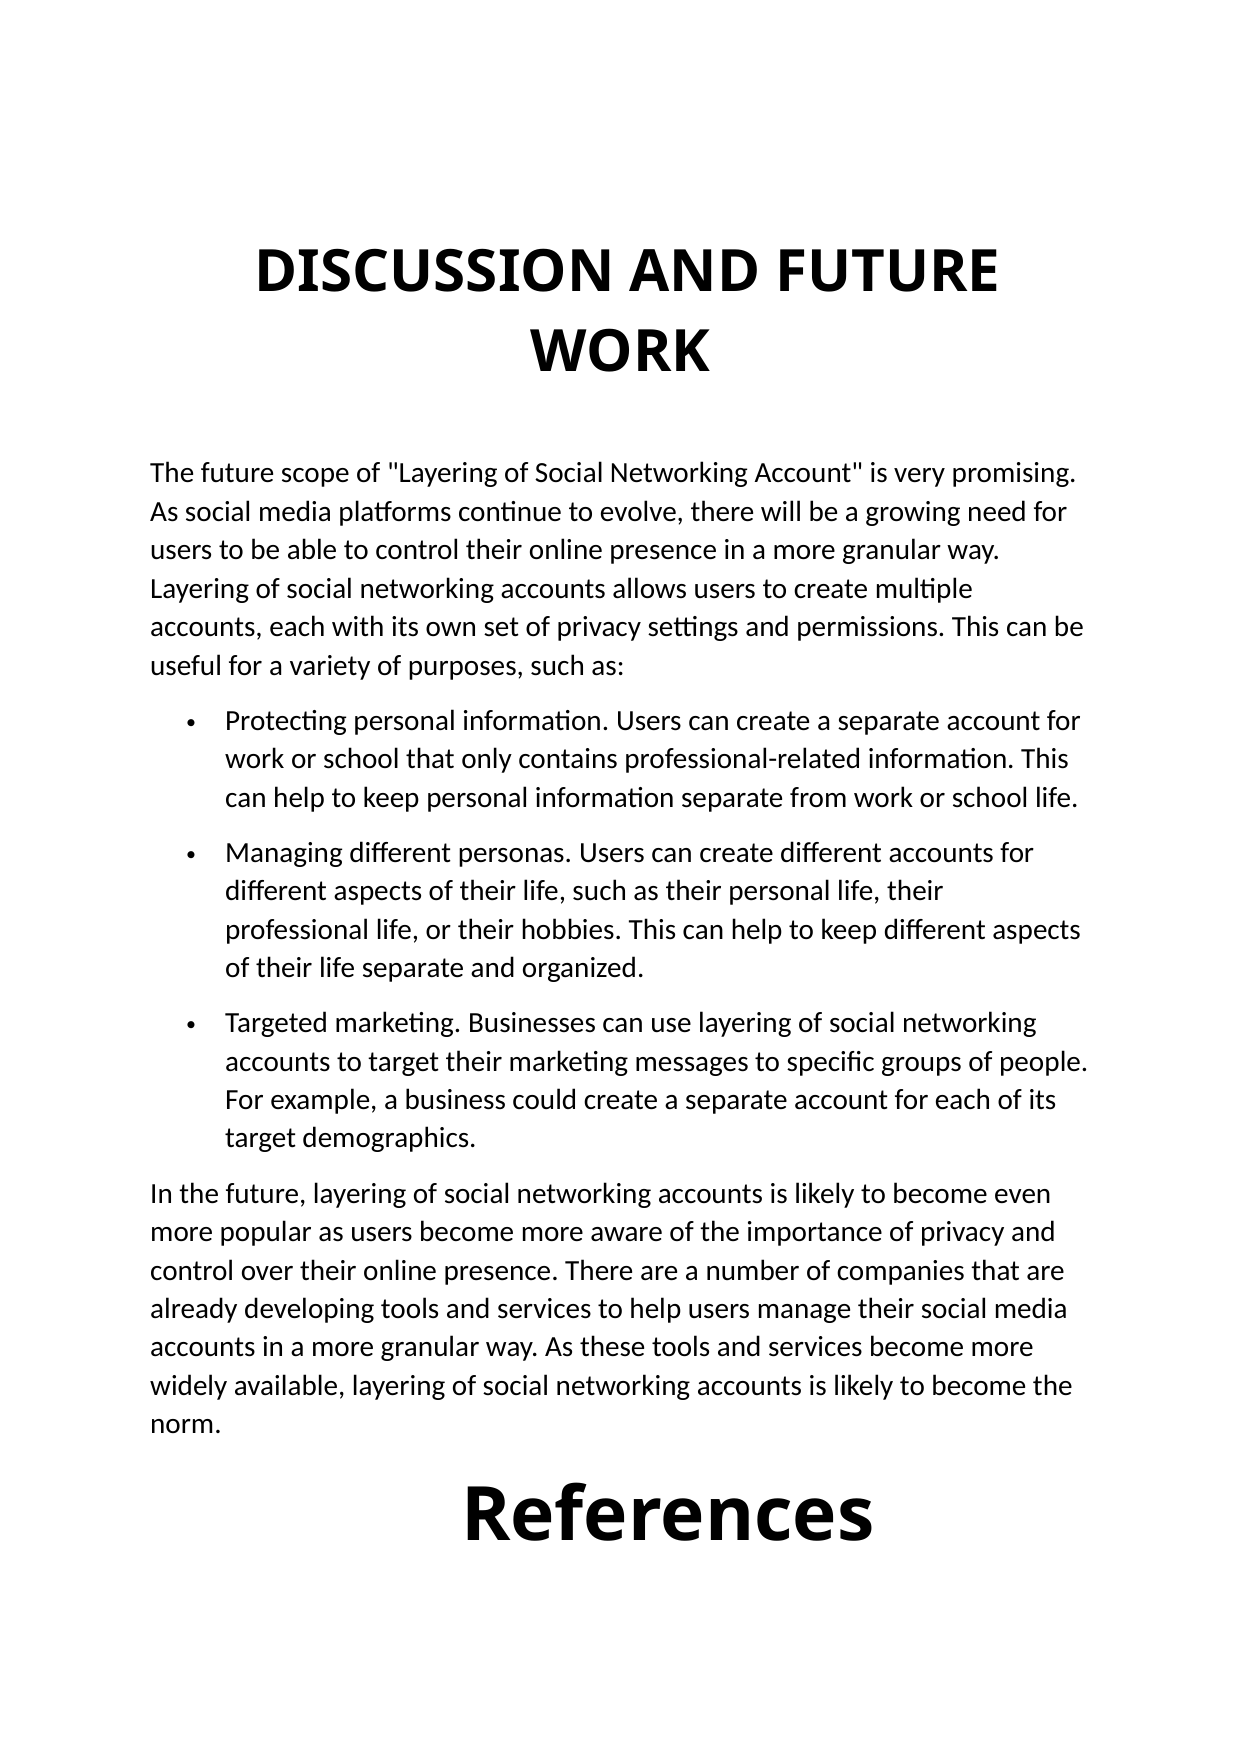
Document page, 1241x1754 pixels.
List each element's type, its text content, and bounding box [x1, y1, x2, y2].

text In the future, layering of social networking accounts is likely to become even more popular as users become more aware of the importance of privacy and control over their online presence. There are a number of companies that are already developing tools and services to help users manage their social media accounts in a more granular way. As these tools and services become more widely available, layering of social networking accounts is likely to become the norm. [150, 1175, 1090, 1441]
text References [150, 1460, 1090, 1563]
list Targeted marketing. Businesses can use layering of social networking accounts to target their marketing messages to specific groups of people. For example, a business could create a separate account for each of its target demographics. [187, 1004, 1090, 1155]
text The future scope of "Layering of Social Networking Account" is very promising. As social media platforms continue to evolve, there will be a growing need for users to be able to control their online presence in a more granular way. Layering of social networking accounts allows users to create multiple accounts, each with its own set of privacy settings and permissions. This can be useful for a variety of purposes, such as: [150, 454, 1090, 682]
list Protecting personal information. Users can create a separate account for work or school that only contains professional-related information. This can help to keep personal information separate from work or school life. [187, 702, 1090, 814]
text DISCUSSION AND FUTURE WORK [150, 229, 1090, 388]
list Managing different personas. Users can create different accounts for different aspects of their life, such as their personal life, their professional life, or their hobbies. This can help to keep different aspects of their life separate and organized. [187, 834, 1090, 985]
